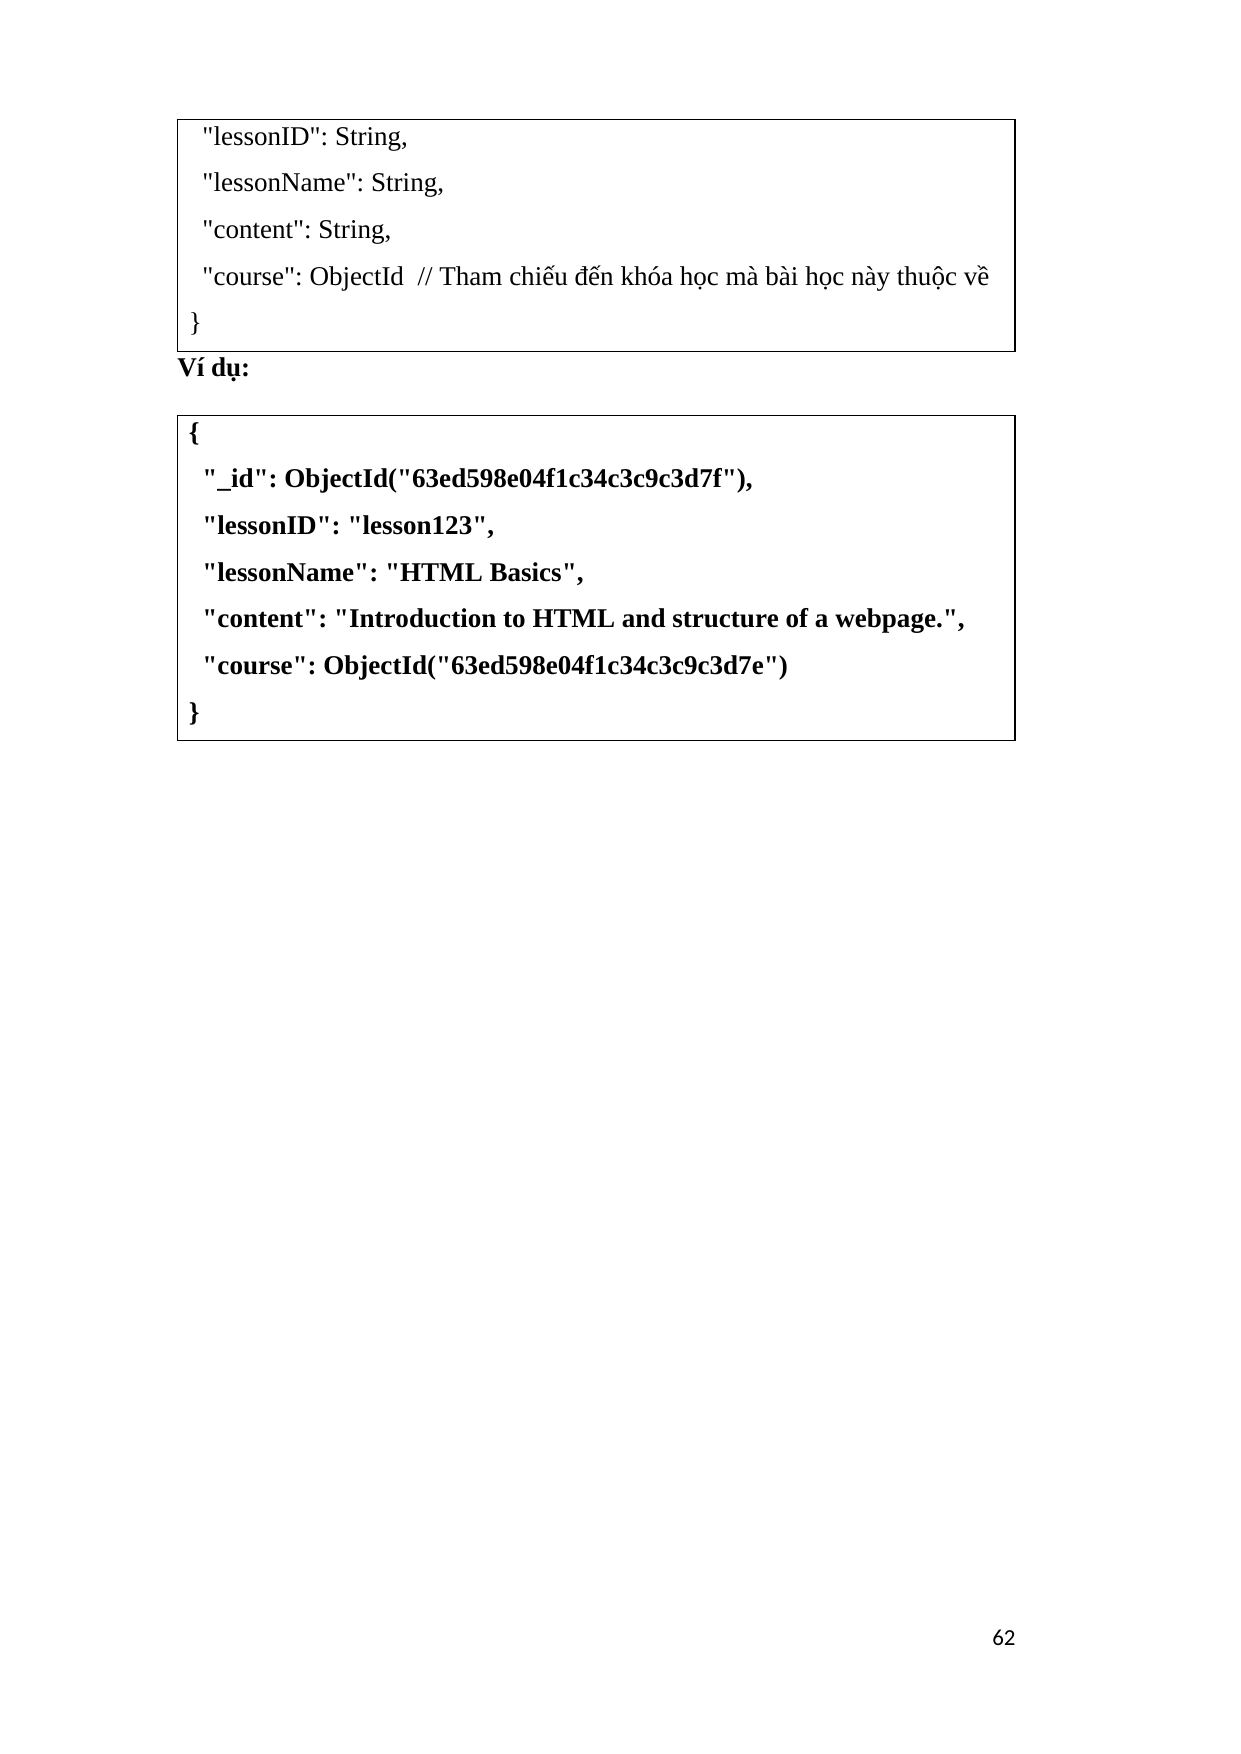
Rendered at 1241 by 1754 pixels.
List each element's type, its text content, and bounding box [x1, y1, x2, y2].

table_header { "_id": ObjectId("63ed598e04f1c34c3c9c3d7f"), "lessonID": "lesson123", "lessonName": "HTML Basics", "content": "Introduction to HTML and structure of a webpage.", "course": ObjectId("63ed598e04f1c34c3c9c3d7e") } [178, 416, 1014, 740]
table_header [178, 120, 1014, 351]
text Ví dụ: [177, 352, 1015, 383]
